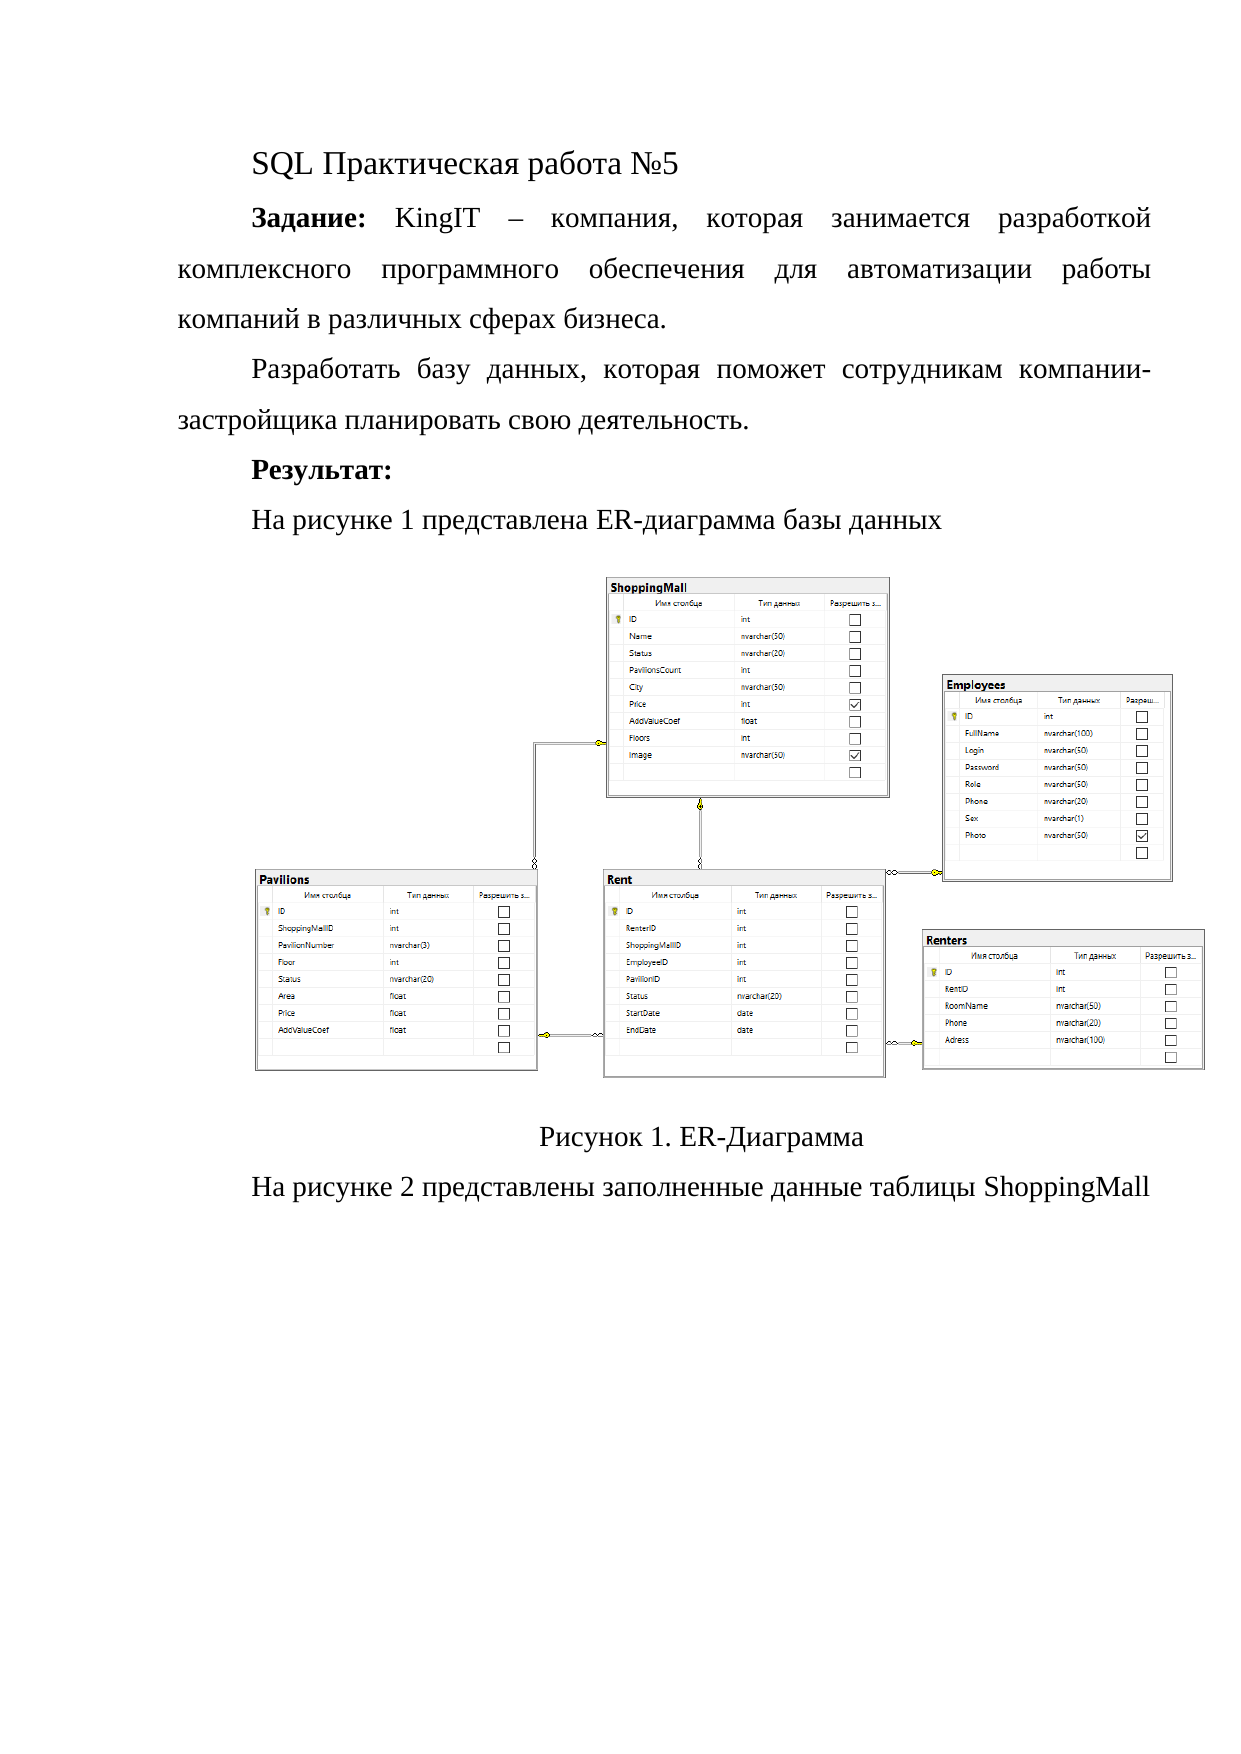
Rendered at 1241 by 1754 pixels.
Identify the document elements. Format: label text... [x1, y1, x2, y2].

text Результат: [177, 452, 1152, 486]
text Задание: KingIT – компания, которая занимается разработкой комплексного программного обеспечения для автоматизации работы компаний в различных сферах бизнеса. [177, 201, 1152, 335]
text Рисунок 1. ER-Диаграмма [177, 1119, 1152, 1153]
subtitle SQL Практическая работа №5 [177, 143, 1152, 181]
text На рисунке 1 представлена ER-диаграмма базы данных [177, 502, 1152, 536]
picture [251, 552, 1226, 1103]
text На рисунке 2 представлены заполненные данные таблицы ShoppingMall [177, 1169, 1152, 1203]
text Разработать базу данных, которая поможет сотрудникам компании-застройщика планировать свою деятельность. [177, 352, 1152, 435]
